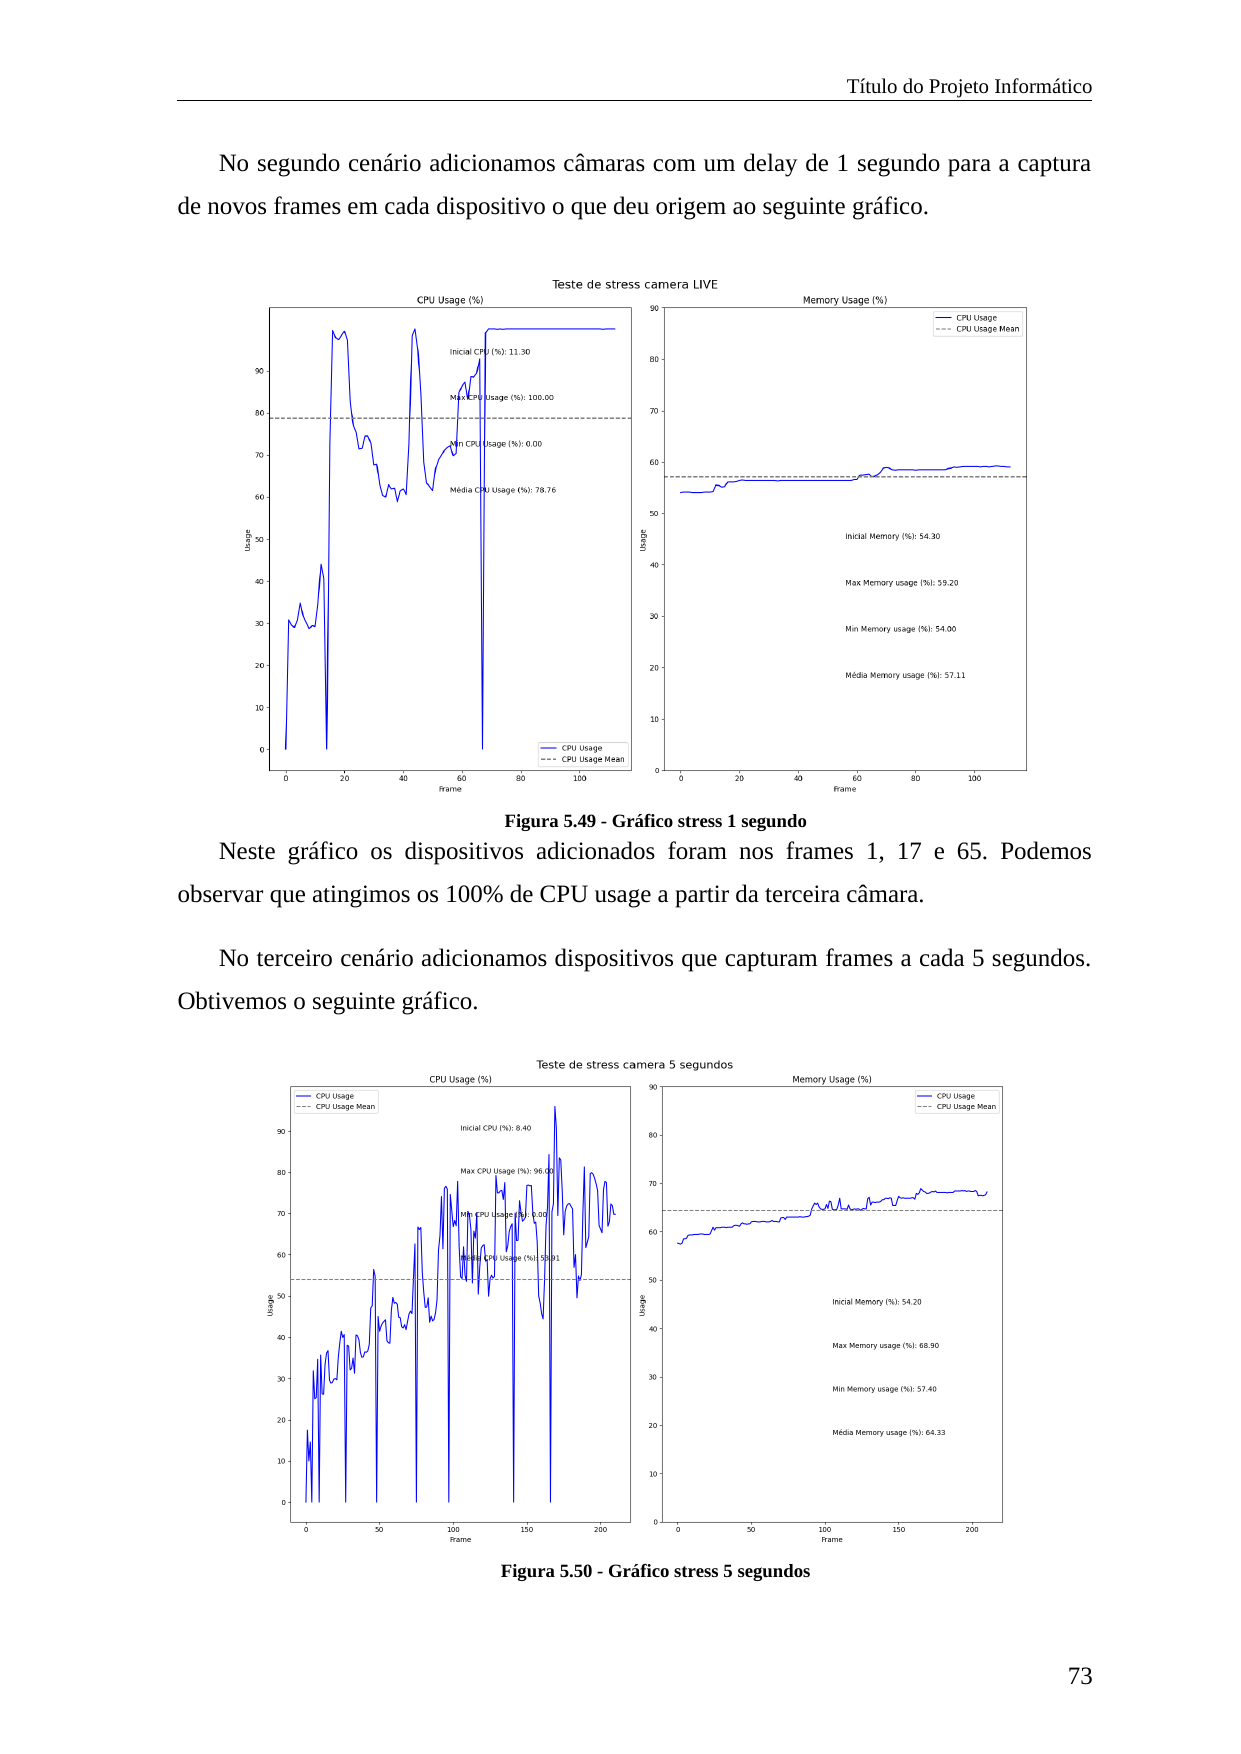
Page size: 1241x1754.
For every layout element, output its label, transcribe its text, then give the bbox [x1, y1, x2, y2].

picture [236, 269, 1034, 801]
text No terceiro cenário adicionamos dispositivos que capturam frames a cada 5 segundos. Obtivemos o seguinte gráfico. [177, 943, 1092, 1015]
text No segundo cenário adicionamos câmaras com um delay de 1 segundo para a captura de novos frames em cada dispositivo o que deu origem ao seguinte gráfico. [177, 148, 1092, 219]
picture [259, 1050, 1010, 1551]
